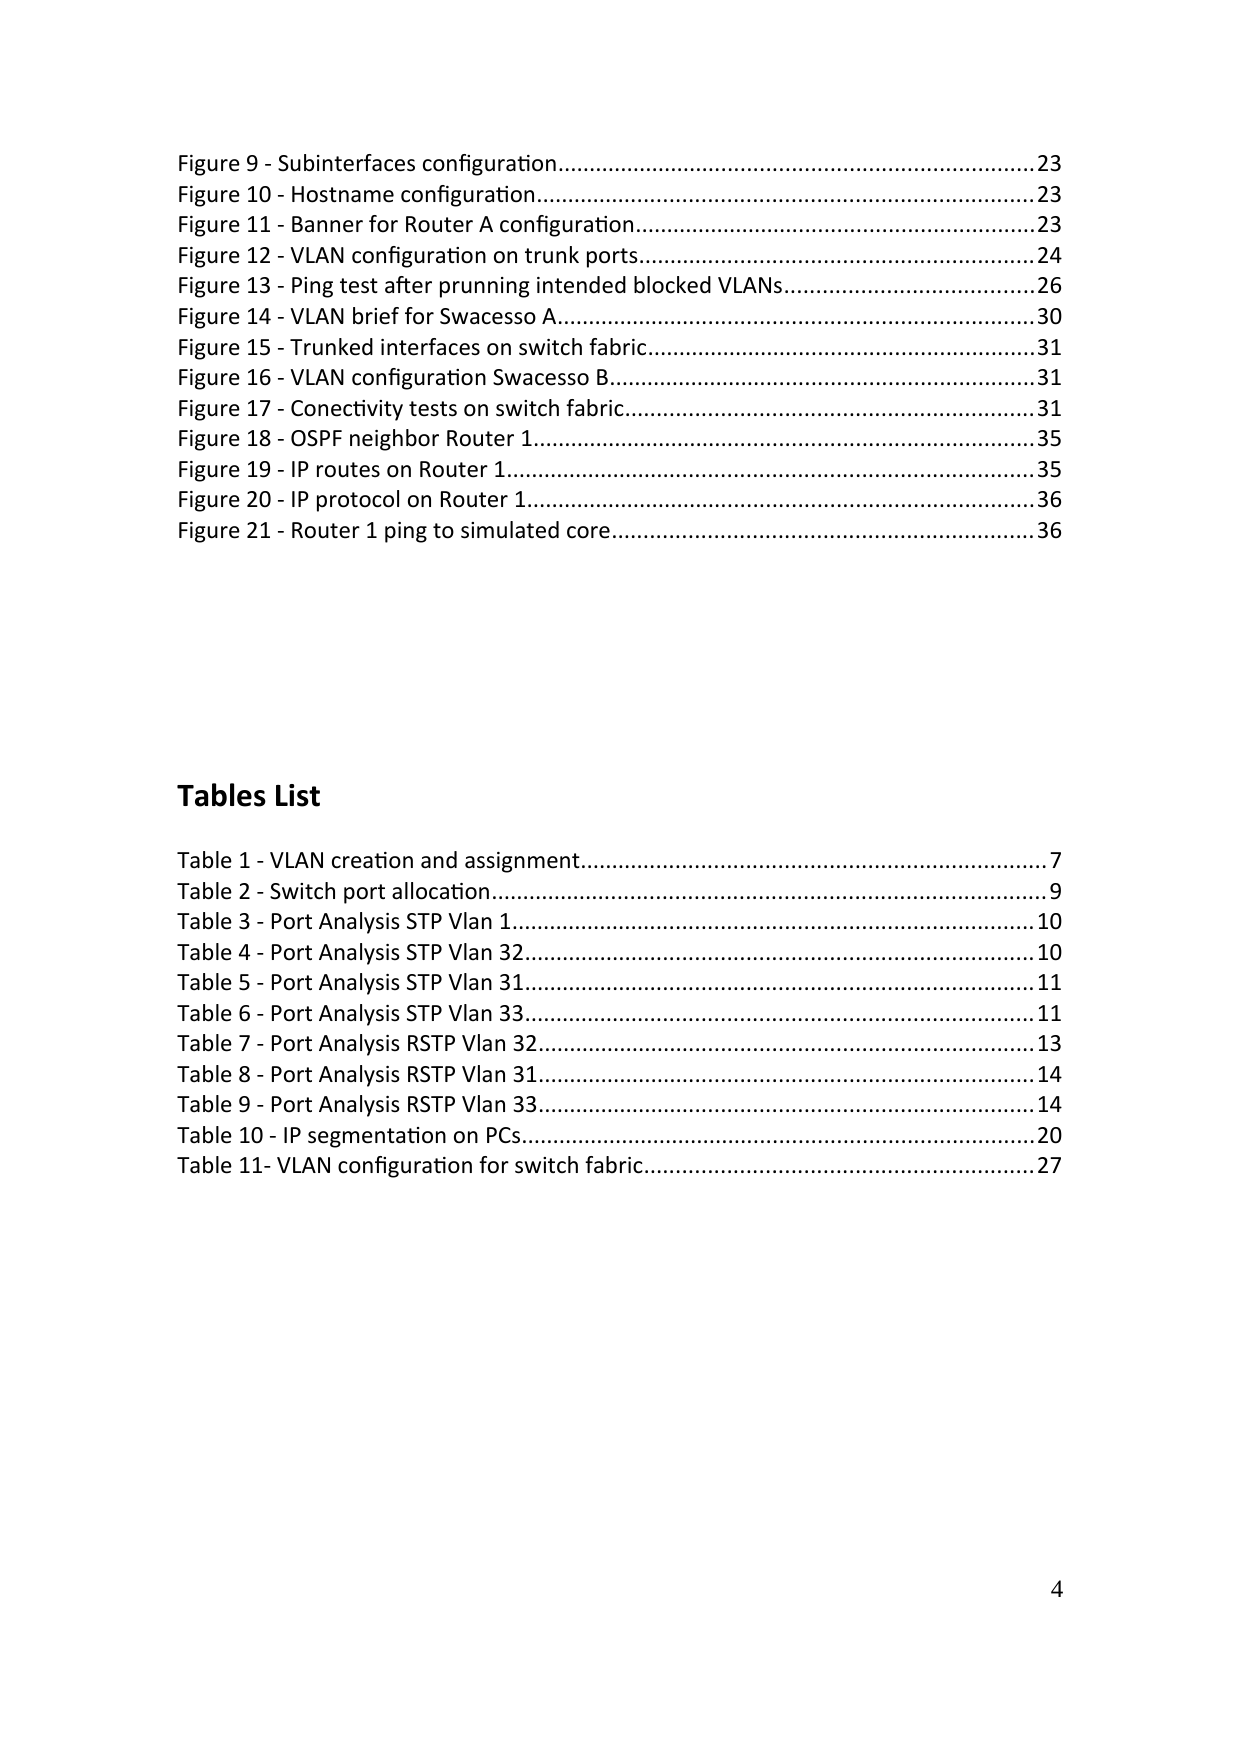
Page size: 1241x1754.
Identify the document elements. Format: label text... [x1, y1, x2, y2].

text Figure 18 - OSPF neighbor Router 1 35 [177, 422, 1063, 453]
text Figure 21 - Router 1 ping to simulated core 36 [177, 514, 1063, 544]
text Table 2 - Switch port allocation 9 [177, 875, 1063, 905]
text Table 5 - Port Analysis STP Vlan 31 11 [177, 966, 1063, 997]
text Figure 14 - VLAN brief for Swacesso A 30 [177, 300, 1063, 331]
text Figure 12 - VLAN configuration on trunk ports 24 [177, 239, 1063, 270]
text Figure 10 - Hostname configuration 23 [177, 178, 1063, 209]
text Figure 11 - Banner for Router A configuration 23 [177, 209, 1063, 239]
text Table 8 - Port Analysis RSTP Vlan 31 14 [177, 1058, 1063, 1088]
text Table 4 - Port Analysis STP Vlan 32 10 [177, 936, 1063, 966]
text Figure 13 - Ping test after prunning intended blocked VLANs 26 [177, 270, 1063, 300]
text Table 11- VLAN configuration for switch fabric 27 [177, 1149, 1063, 1180]
text Table 7 - Port Analysis RSTP Vlan 32 13 [177, 1027, 1063, 1058]
text Table 3 - Port Analysis STP Vlan 1 10 [177, 905, 1063, 936]
subtitle Tables List [177, 774, 1063, 815]
text Figure 17 - Conectivity tests on switch fabric 31 [177, 392, 1063, 422]
text Table 10 - IP segmentation on PCs 20 [177, 1119, 1063, 1149]
text Figure 15 - Trunked interfaces on switch fabric 31 [177, 331, 1063, 361]
text Table 9 - Port Analysis RSTP Vlan 33 14 [177, 1088, 1063, 1119]
text Figure 19 - IP routes on Router 1 35 [177, 453, 1063, 483]
text Table 1 - VLAN creation and assignment 7 [177, 844, 1063, 875]
text Figure 16 - VLAN configuration Swacesso B 31 [177, 361, 1063, 392]
text Table 6 - Port Analysis STP Vlan 33 11 [177, 997, 1063, 1027]
text Figure 9 - Subinterfaces configuration 23 [177, 148, 1063, 178]
text Figure 20 - IP protocol on Router 1 36 [177, 483, 1063, 514]
